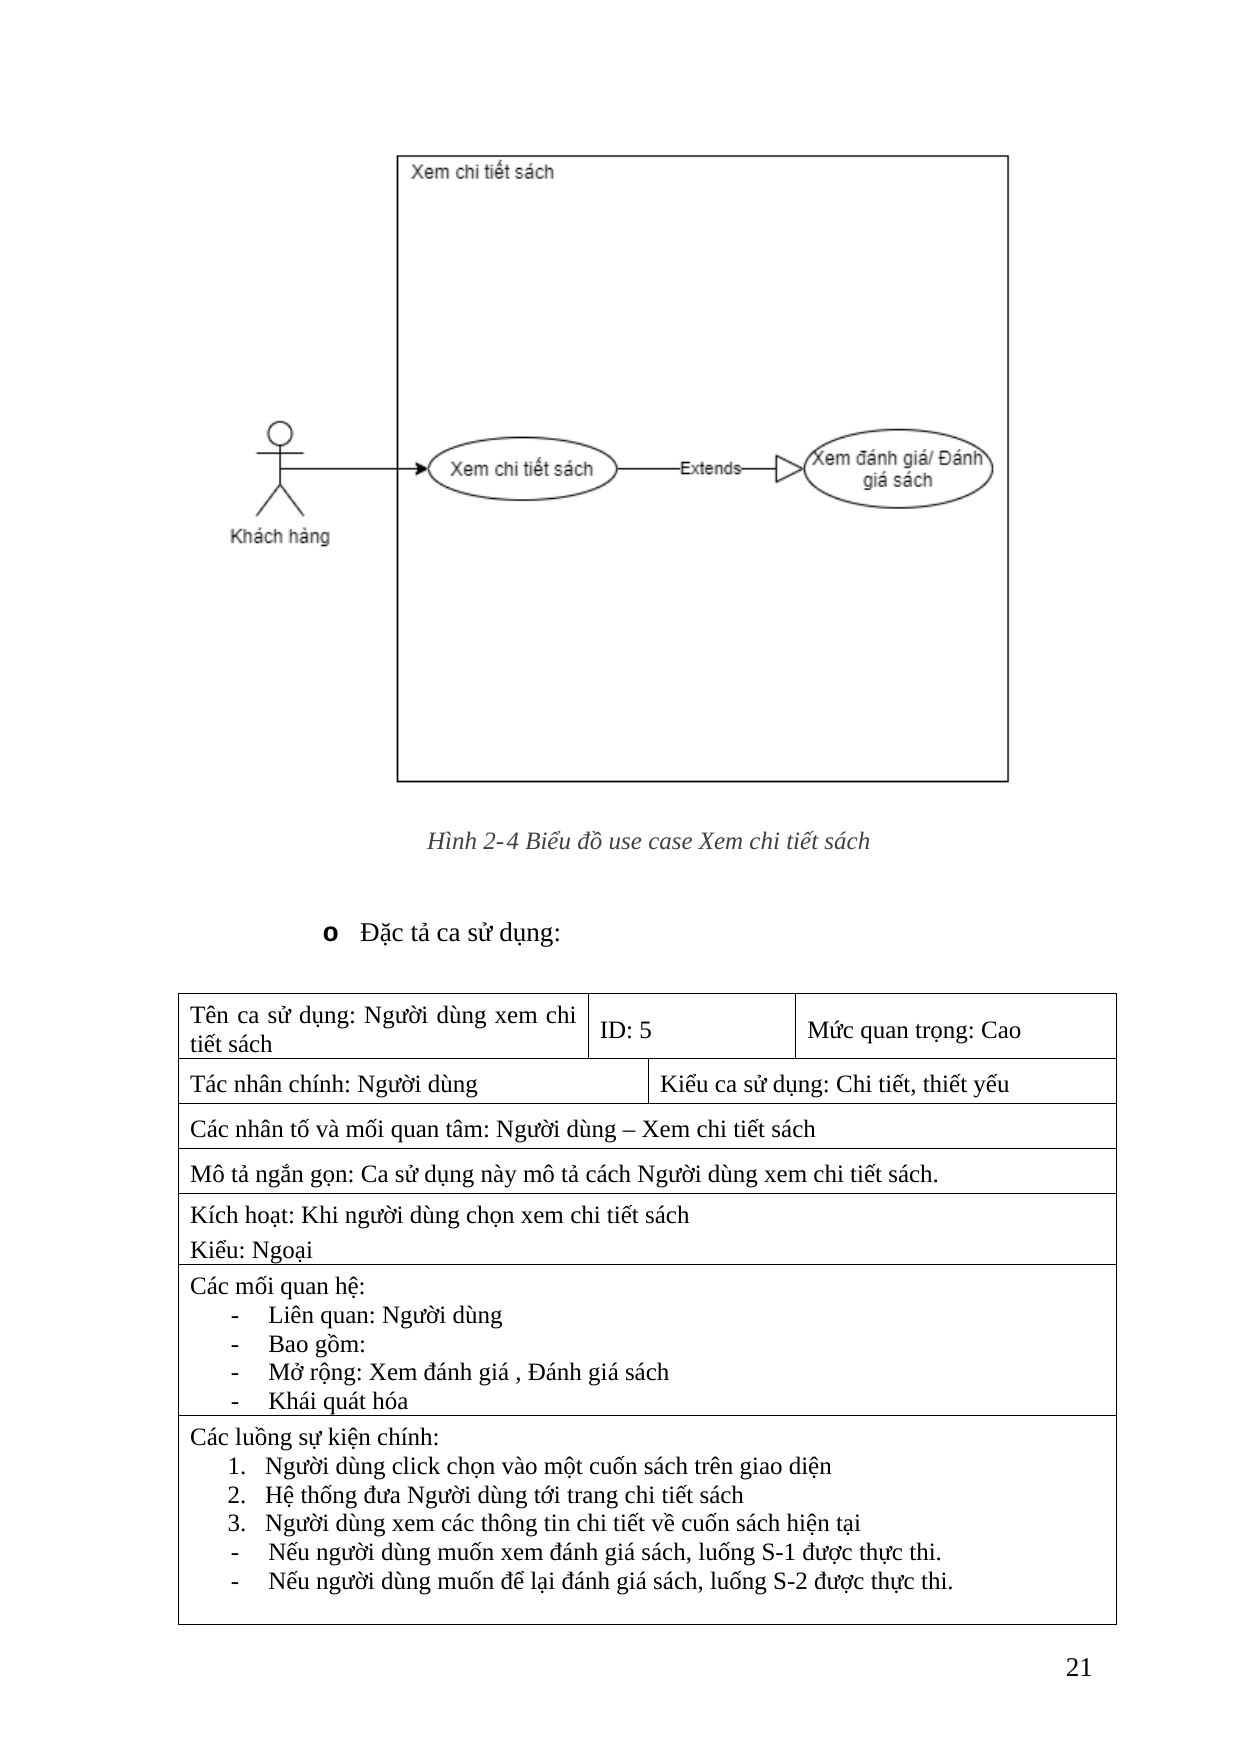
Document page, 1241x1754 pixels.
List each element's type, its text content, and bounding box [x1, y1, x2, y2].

table_cell Các luồng sự kiện chính: Người dùng click chọn vào một cuốn sách trên giao diện Hệ thống đưa Người dùng tới trang chi tiết sách Người dùng xem các thông tin chi tiết về cuốn sách hiện tại Nếu người dùng muốn xem đánh giá sách, luống S-1 được thực thi. Nếu người dùng muốn để lại đánh giá sách, luống S-2 được thực thi. [179, 1416, 1116, 1623]
picture [206, 118, 1042, 817]
list Đặc tả ca sử dụng: [322, 916, 1092, 949]
table_cell Kích hoạt: Khi người dùng chọn xem chi tiết sách Kiểu: Ngoại [179, 1194, 1116, 1264]
table_cell Các mối quan hệ: Liên quan: Người dùng Bao gồm: Mở rộng: Xem đánh giá , Đánh giá sách Khái quát hóa [179, 1265, 1116, 1415]
table_cell Các nhân tố và mối quan tâm: Người dùng – Xem chi tiết sách [179, 1104, 1116, 1148]
text Hình 2-4 Biểu đồ use case Xem chi tiết sách [207, 826, 1092, 854]
table_cell Kiểu ca sử dụng: Chi tiết, thiết yếu [649, 1059, 1116, 1103]
table_header ID: 5 [589, 994, 795, 1058]
table_cell Mô tả ngắn gọn: Ca sử dụng này mô tả cách Người dùng xem chi tiết sách. [179, 1149, 1116, 1193]
table_header Mức quan trọng: Cao [796, 994, 1116, 1058]
table_cell Tác nhân chính: Người dùng [179, 1059, 648, 1103]
table_header Tên ca sử dụng: Người dùng xem chi tiết sách [179, 994, 588, 1058]
